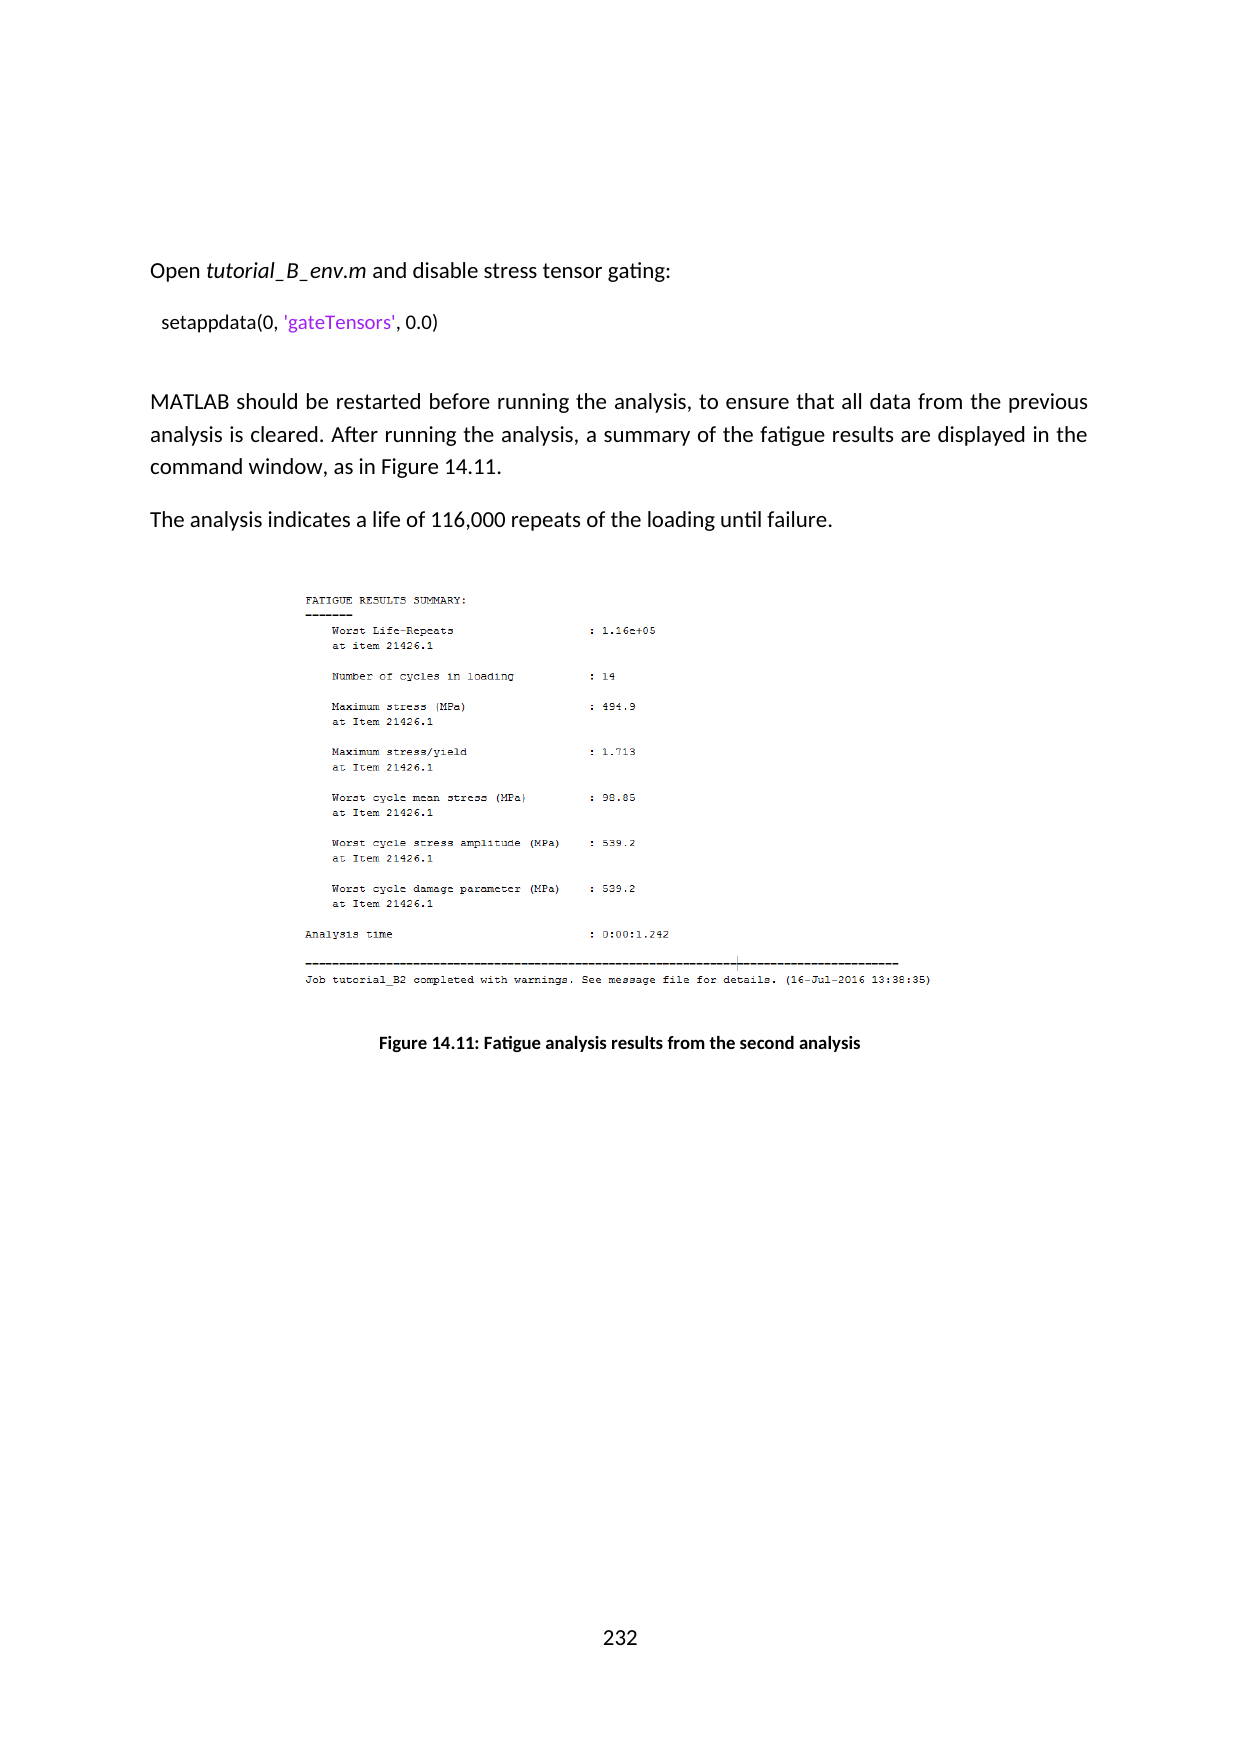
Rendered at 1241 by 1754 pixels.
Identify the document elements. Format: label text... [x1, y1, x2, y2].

text MATLAB should be restarted before running the analysis, to ensure that all data from the previous analysis is cleared. After running the analysis, a summary of the fatigue results are displayed in the command window, as in Figure 14.11. [150, 387, 1090, 480]
text Open tutorial_B_env.m and disable stress tensor gating: [150, 256, 1090, 284]
text The analysis indicates a life of 116,000 repeats of the loading until failure. [150, 505, 1090, 533]
picture [304, 593, 936, 991]
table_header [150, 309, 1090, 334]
